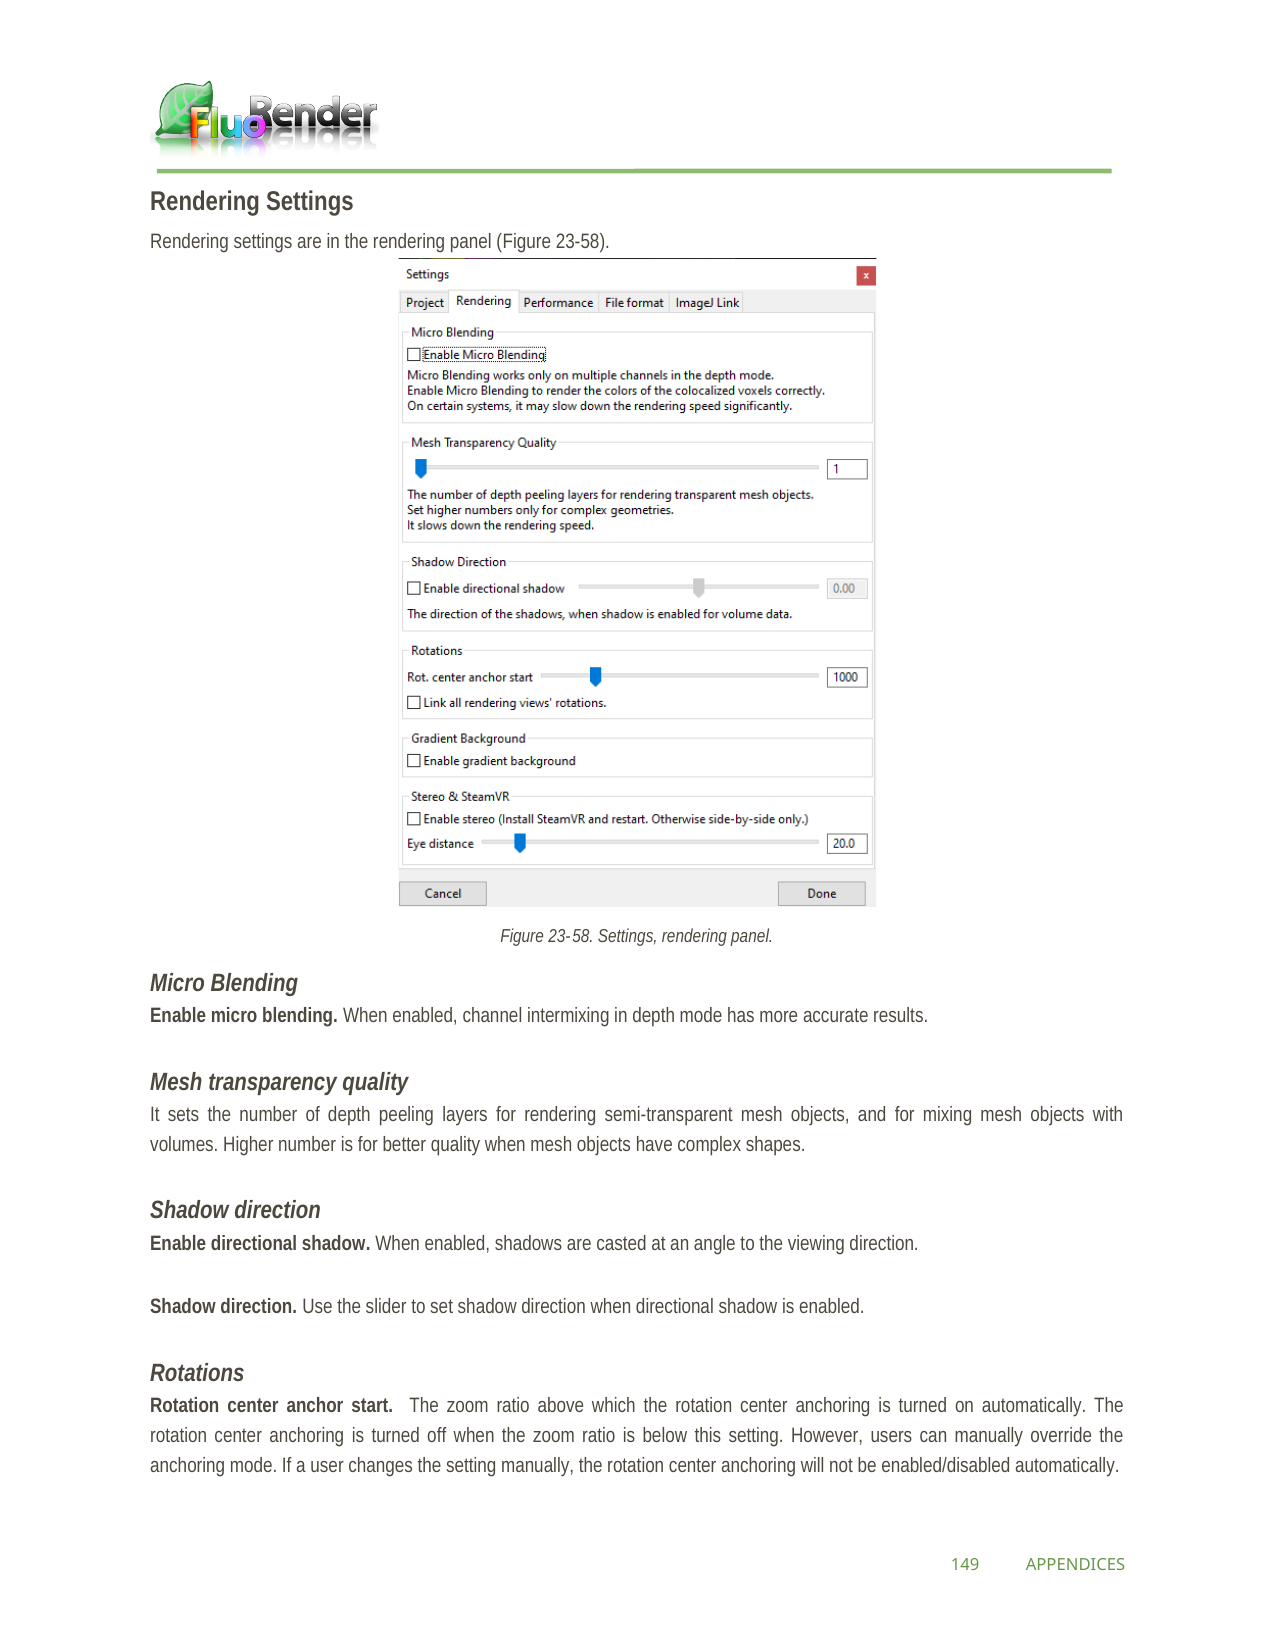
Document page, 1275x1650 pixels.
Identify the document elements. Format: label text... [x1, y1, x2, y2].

subtitle Mesh transparency quality [150, 1067, 1125, 1095]
text Enable directional shadow. When enabled, shadows are casted at an angle to the viewing direction. [150, 1231, 1125, 1255]
subtitle Micro Blending [150, 968, 1125, 996]
text Shadow direction. Use the slider to set shadow direction when directional shadow is enabled. [150, 1294, 1125, 1318]
text It sets the number of depth peeling layers for rendering semi-transparent mesh objects, and for mixing mesh objects with volumes. Higher number is for better quality when mesh objects have complex shapes. [150, 1102, 1125, 1156]
picture [398, 258, 877, 907]
text Rotation center anchor start. The zoom ratio above which the rotation center anchoring is turned on automatically. The rotation center anchoring is turned off when the zoom ratio is below this setting. However, users can manually override the anchoring mode. If a user changes the setting manually, the rotation center anchoring will not be enabled/disabled automatically. [150, 1393, 1125, 1477]
subtitle Rotations [150, 1358, 1125, 1386]
text Enable micro blending. When enabled, channel intermixing in depth mode has more accurate results. [150, 1003, 1125, 1027]
subtitle Shadow direction [150, 1196, 1125, 1224]
picture [150, 75, 379, 162]
subtitle Rendering Settings [150, 185, 1125, 216]
